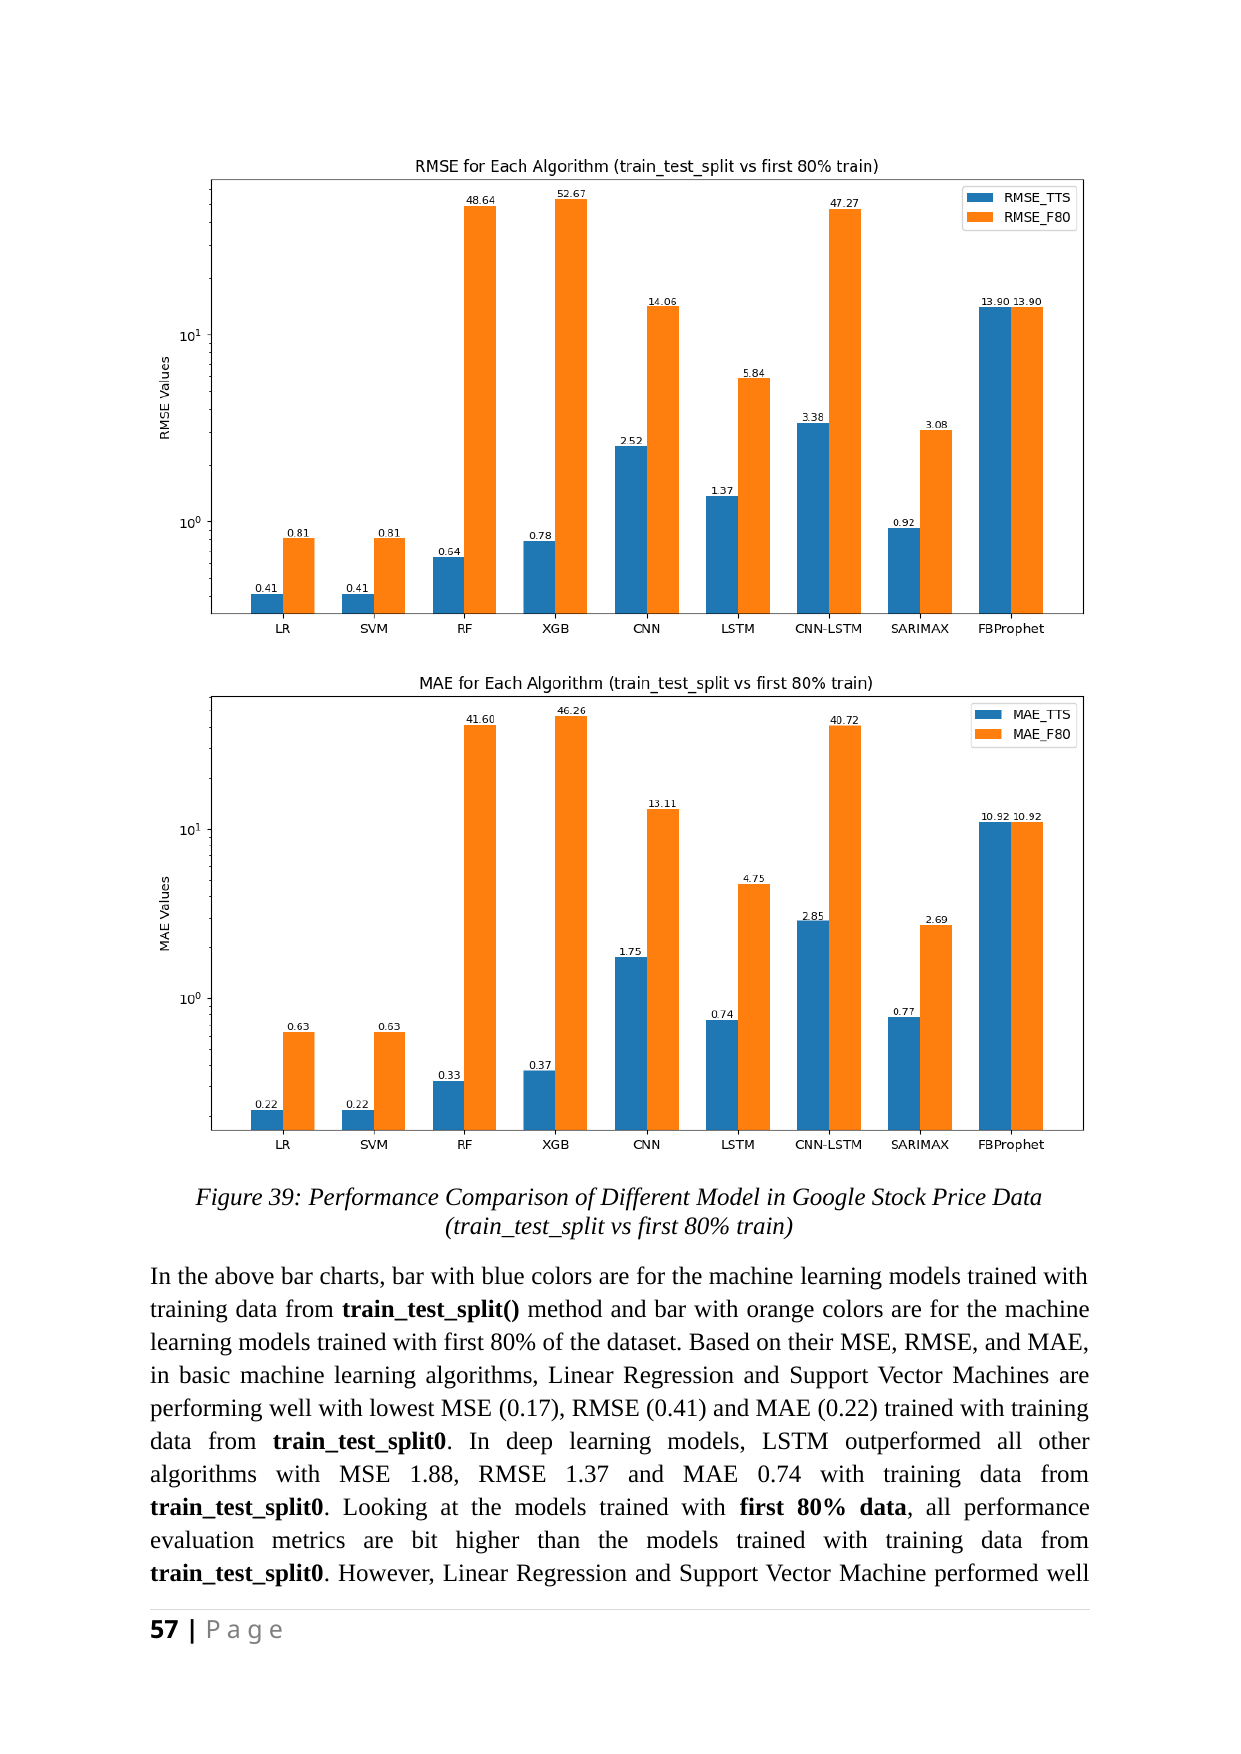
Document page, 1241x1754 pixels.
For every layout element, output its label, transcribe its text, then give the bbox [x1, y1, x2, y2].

text Figure 39: Performance Comparison of Different Model in Google Stock Price Data (train_test_split vs first 80% train) [150, 1182, 1090, 1240]
picture [150, 666, 1091, 1161]
picture [150, 150, 1091, 645]
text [150, 1261, 1090, 1587]
